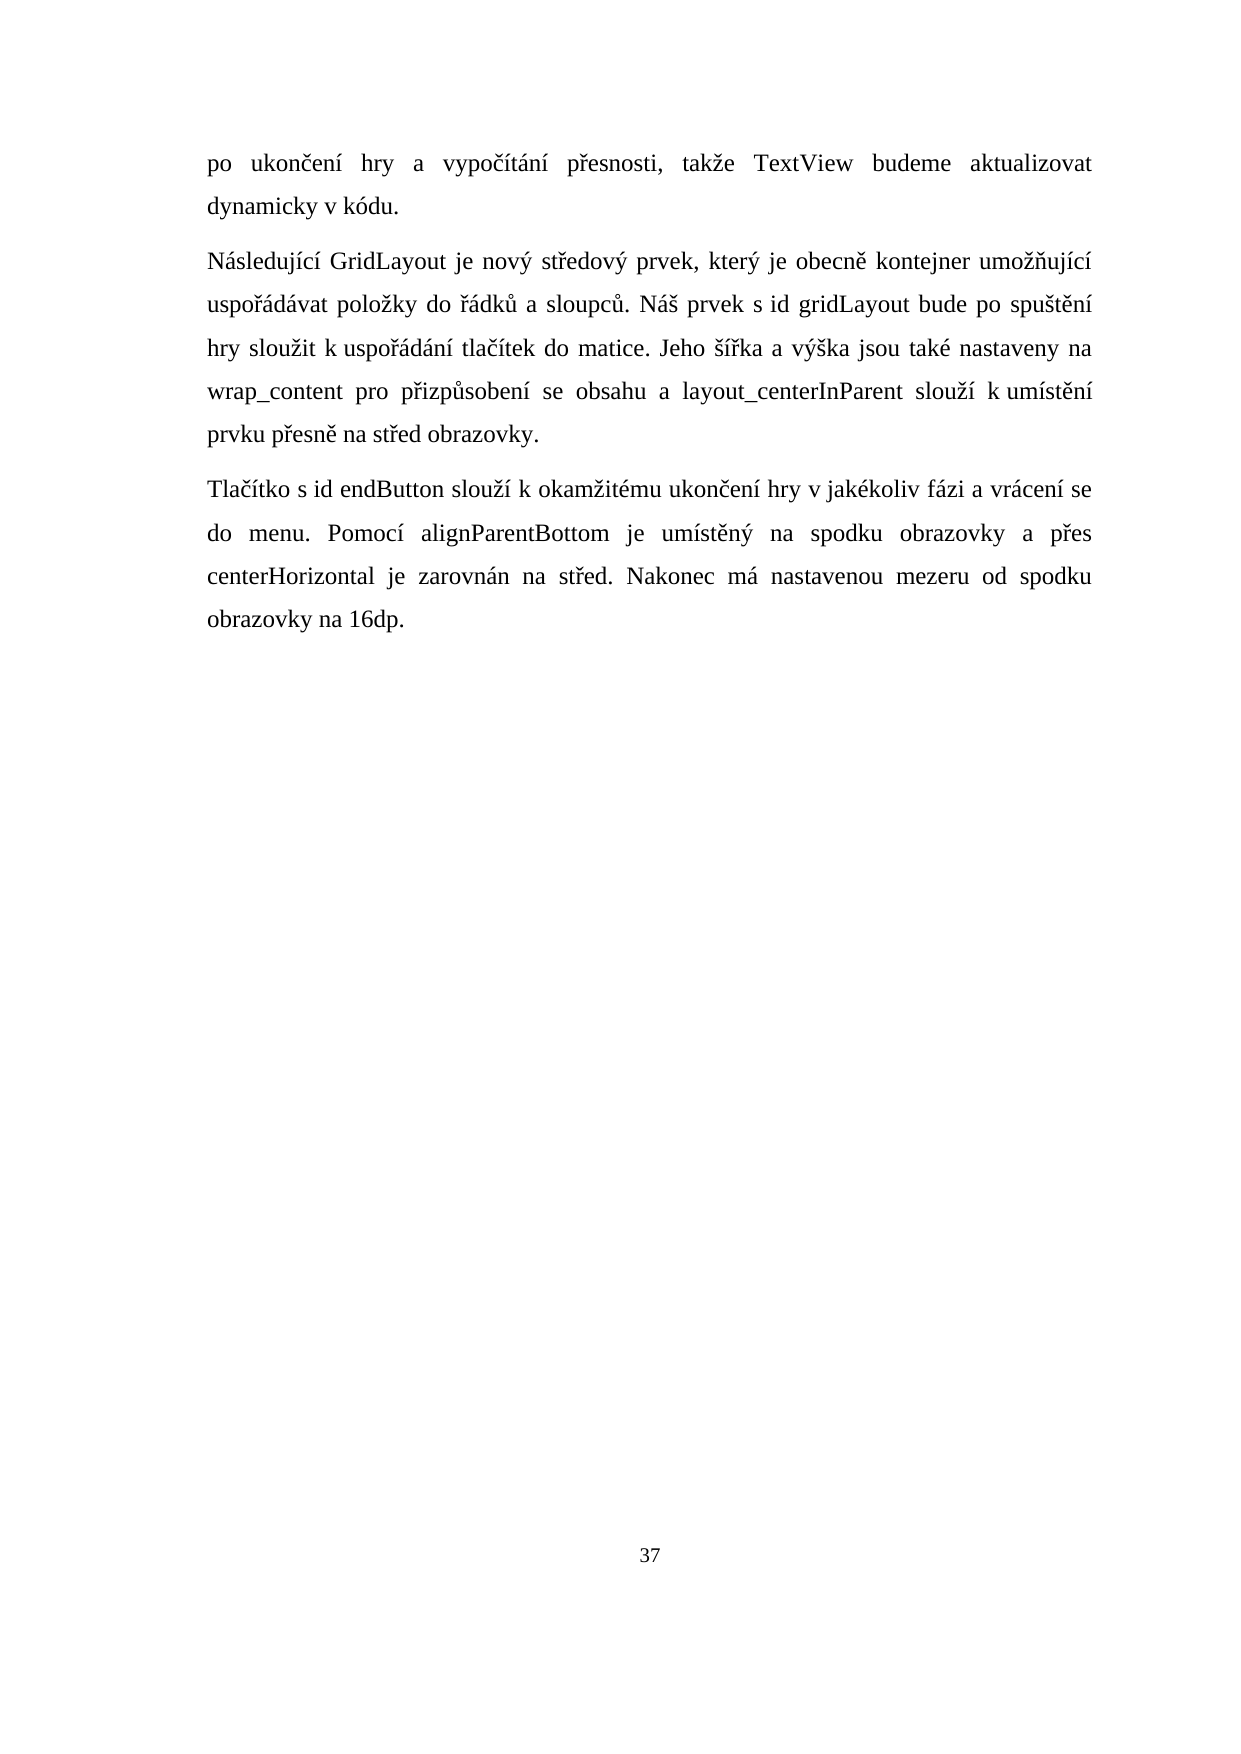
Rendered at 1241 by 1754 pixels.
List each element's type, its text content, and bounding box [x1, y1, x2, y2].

text Následující GridLayout je nový středový prvek, který je obecně kontejner umožňující uspořádávat položky do řádků a sloupců. Náš prvek s id gridLayout bude po spuštění hry sloužit k uspořádání tlačítek do matice. Jeho šířka a výška jsou také nastaveny na wrap_content pro přizpůsobení se obsahu a layout_centerInParent slouží k umístění prvku přesně na střed obrazovky. [207, 246, 1092, 448]
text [207, 148, 1092, 219]
text Tlačítko s id endButton slouží k okamžitému ukončení hry v jakékoliv fázi a vrácení se do menu. Pomocí alignParentBottom je umístěný na spodku obrazovky a přes centerHorizontal je zarovnán na střed. Nakonec má nastavenou mezeru od spodku obrazovky na 16dp. [207, 474, 1092, 633]
